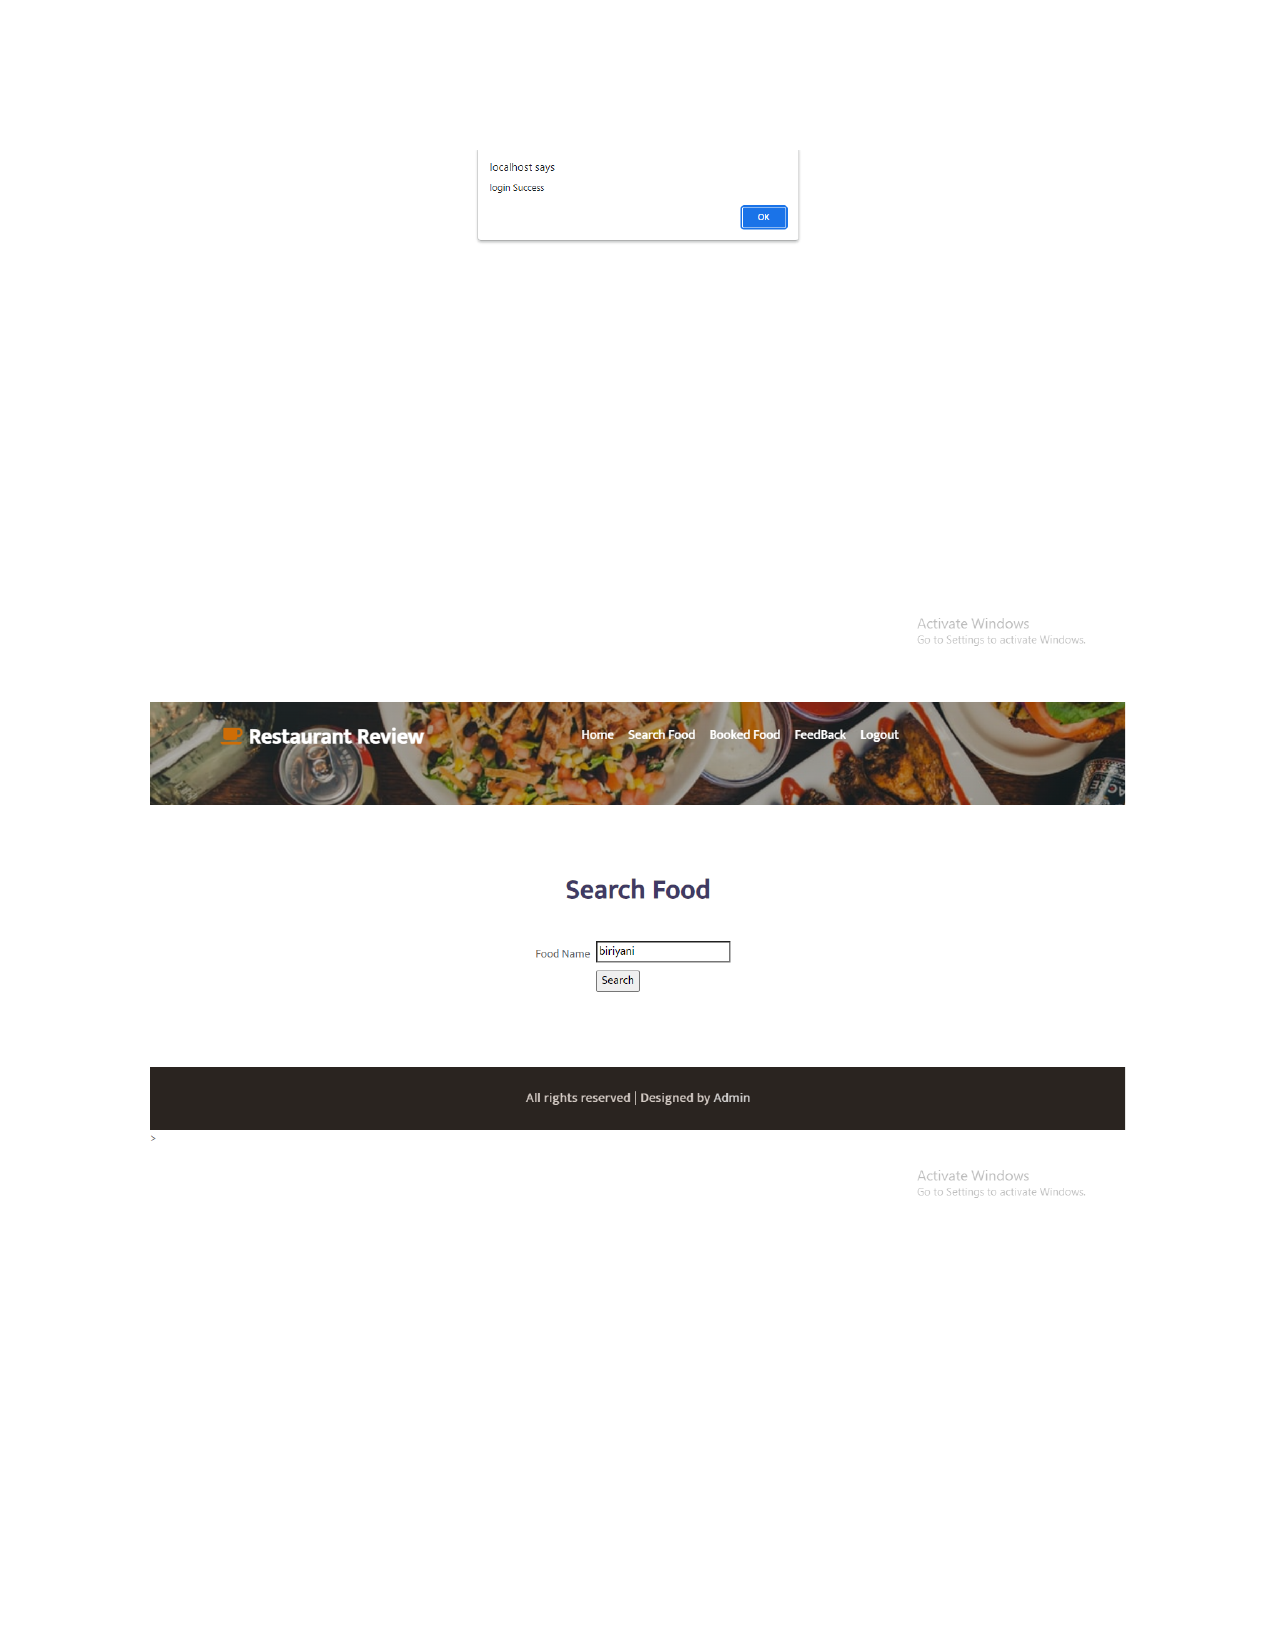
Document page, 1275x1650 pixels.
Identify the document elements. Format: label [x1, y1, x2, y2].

picture [150, 150, 1125, 699]
picture [150, 702, 1125, 1251]
